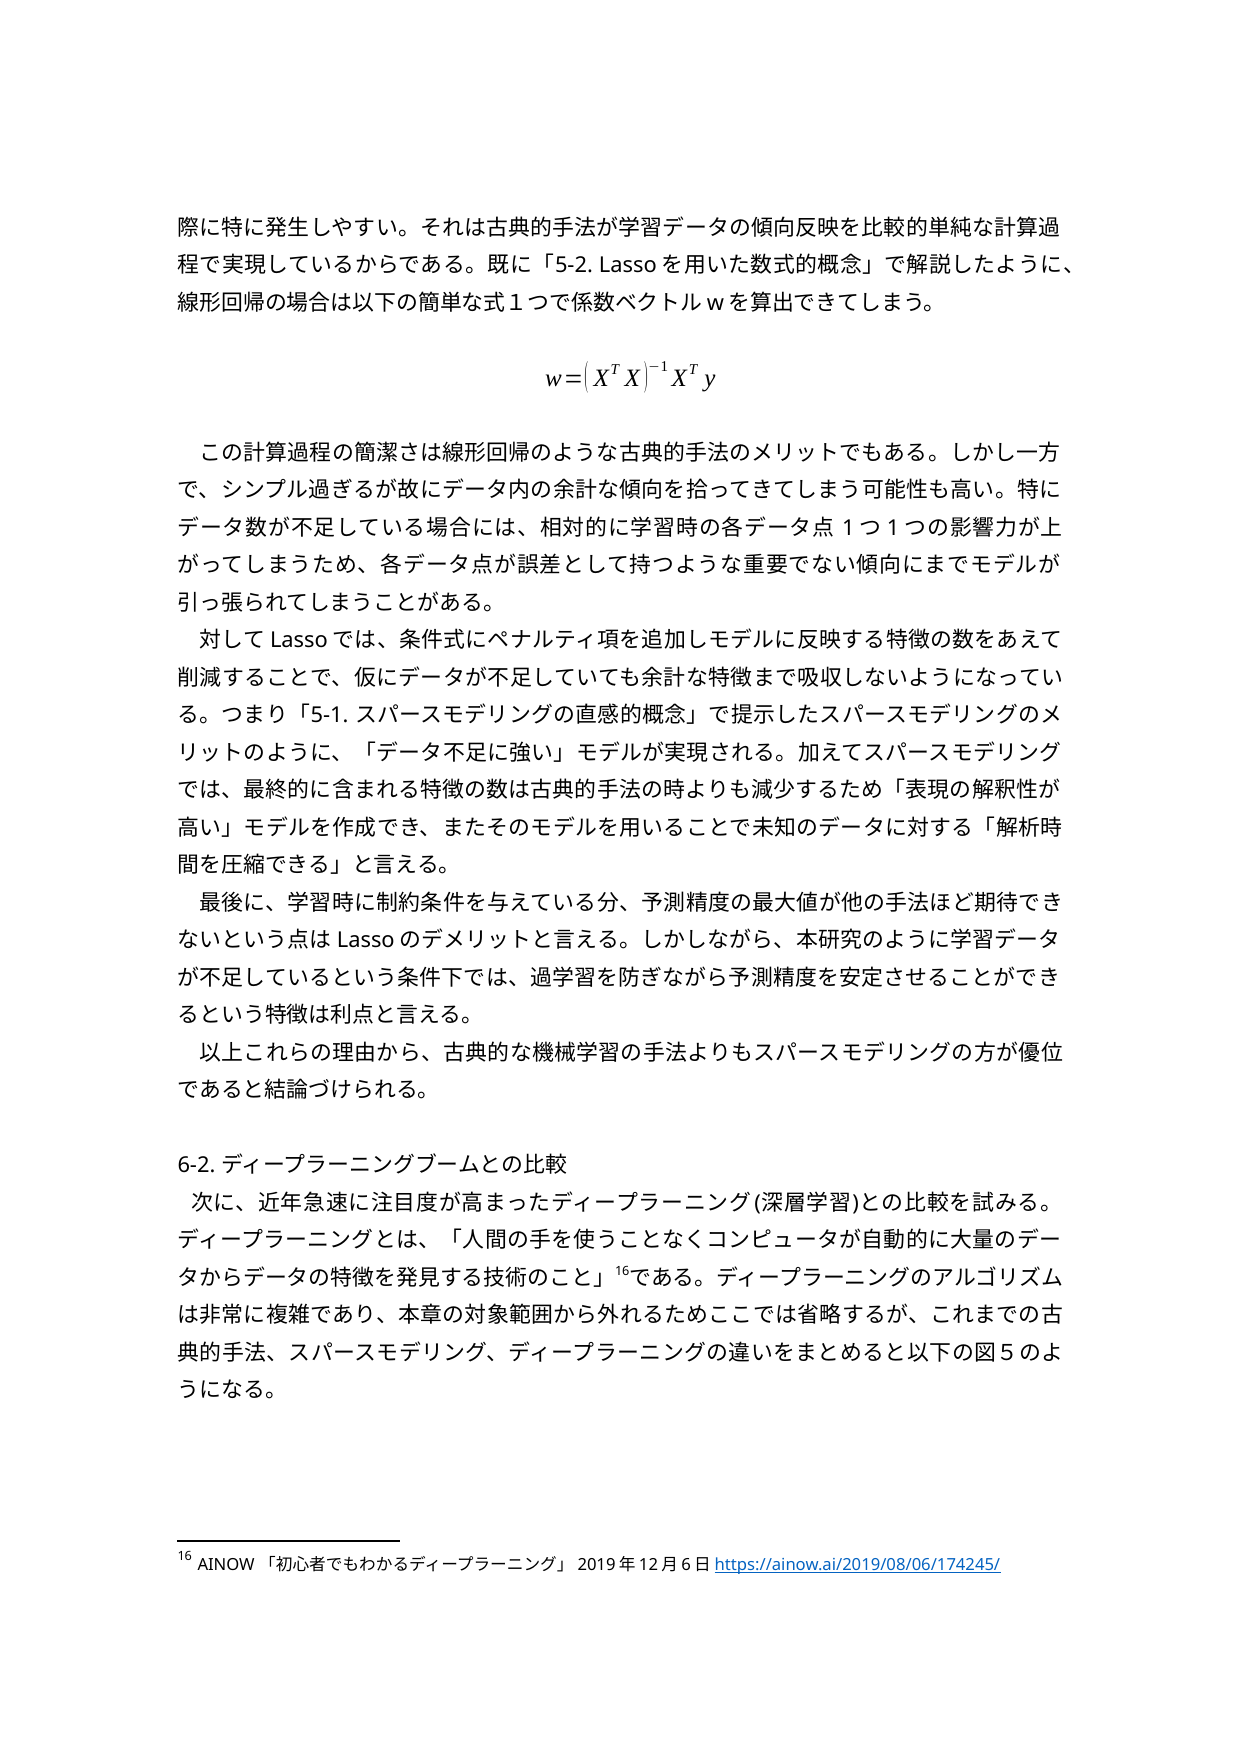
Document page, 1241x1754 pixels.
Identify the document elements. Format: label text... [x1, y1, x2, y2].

text 以上これらの理由から、古典的な機械学習の手法よりもスパースモデリングの方が優位であると結論づけられる。 [177, 1032, 1063, 1107]
text 次に、近年急速に注目度が高まったディープラーニング(深層学習)との比較を試みる。ディープラーニングとは、「人間の手を使うことなくコンピュータが自動的に大量のデータからデータの特徴を発見する技術のこと」である。ディープラーニングのアルゴリズムは非常に複雑であり、本章の対象範囲から外れるためここでは省略するが、これまでの古典的手法、スパースモデリング、ディープラーニングの違いをまとめると以下の図５のようになる。 [177, 1182, 1063, 1407]
text 対してLassoでは、条件式にペナルティ項を追加しモデルに反映する特徴の数をあえて削減することで、仮にデータが不足していても余計な特徴まで吸収しないようになっている。つまり「5-1. スパースモデリングの直感的概念」で提示したスパースモデリングのメリットのように、「データ不足に強い」モデルが実現される。加えてスパースモデリングでは、最終的に含まれる特徴の数は古典的手法の時よりも減少するため「表現の解釈性が高い」モデルを作成でき、またそのモデルを用いることで未知のデータに対する「解析時間を圧縮できる」と言える。 [177, 619, 1063, 882]
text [177, 207, 1063, 319]
text 最後に、学習時に制約条件を与えている分、予測精度の最大値が他の手法ほど期待できないという点はLassoのデメリットと言える。しかしながら、本研究のように学習データが不足しているという条件下では、過学習を防ぎながら予測精度を安定させることができるという特徴は利点と言える。 [177, 882, 1063, 1032]
text この計算過程の簡潔さは線形回帰のような古典的手法のメリットでもある。しかし一方で、シンプル過ぎるが故にデータ内の余計な傾向を拾ってきてしまう可能性も高い。特にデータ数が不足している場合には、相対的に学習時の各データ点1つ1つの影響力が上がってしまうため、各データ点が誤差として持つような重要でない傾向にまでモデルが引っ張られてしまうことがある。 [177, 432, 1063, 619]
text 6-2. ディープラーニングブームとの比較 [177, 1144, 1063, 1182]
